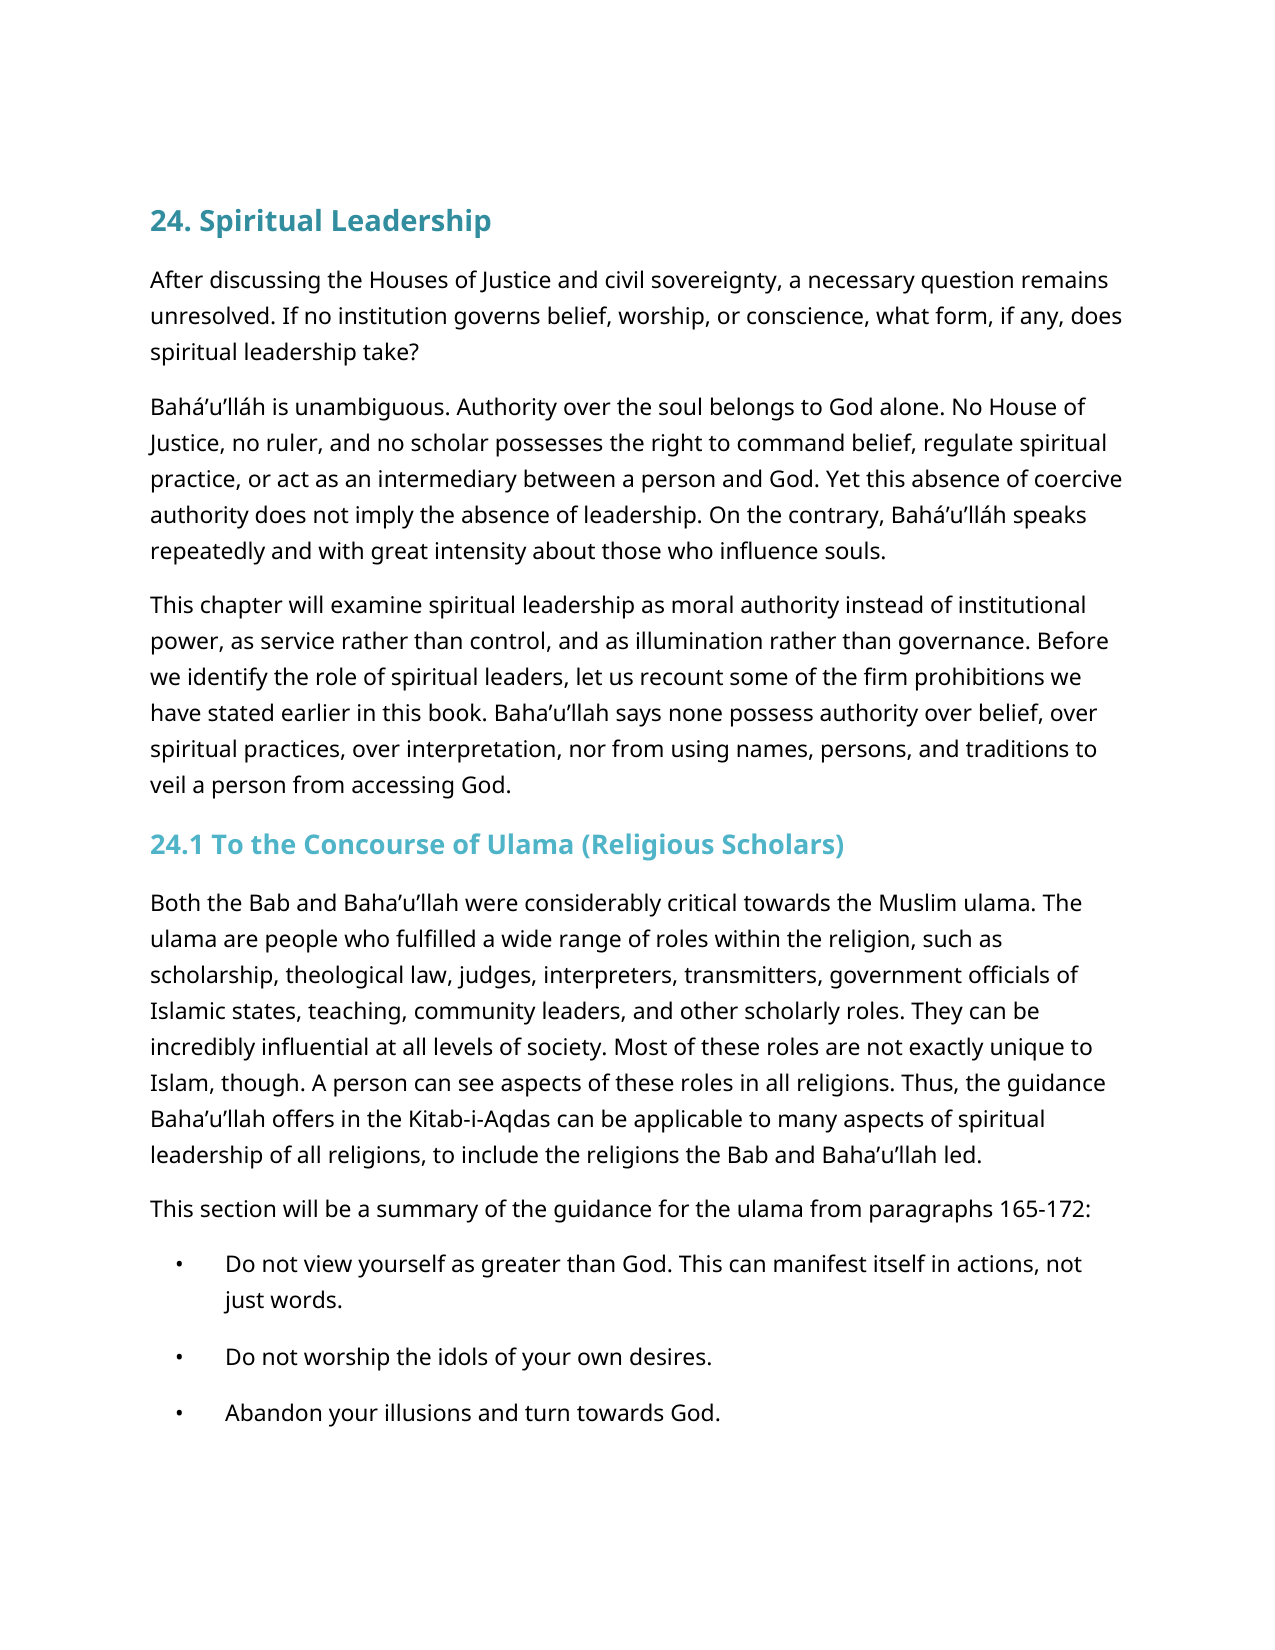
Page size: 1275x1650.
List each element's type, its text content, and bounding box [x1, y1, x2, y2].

text Both the Bab and Baha’u’llah were considerably critical towards the Muslim ulama. The ulama are people who fulfilled a wide range of roles within the religion, such as scholarship, theological law, judges, interpreters, transmitters, government officials of Islamic states, teaching, community leaders, and other scholarly roles. They can be incredibly influential at all levels of society. Most of these roles are not exactly unique to Islam, though. A person can see aspects of these roles in all religions. Thus, the guidance Baha’u’llah offers in the Kitab-i-Aqdas can be applicable to many aspects of spiritual leadership of all religions, to include the religions the Bab and Baha’u’llah led. [150, 887, 1125, 1170]
list Do not worship the idols of your own desires. [175, 1341, 1125, 1372]
text This section will be a summary of the guidance for the ulama from paragraphs 165-172: [150, 1193, 1125, 1224]
list Do not view yourself as greater than God. This can manifest itself in actions, not just words. [175, 1248, 1125, 1315]
text This chapter will examine spiritual leadership as moral authority instead of institutional power, as service rather than control, and as illumination rather than governance. Before we identify the role of spiritual leaders, let us recount some of the firm prohibitions we have stated earlier in this book. Baha’u’llah says none possess authority over belief, over spiritual practices, over interpretation, nor from using names, persons, and traditions to veil a person from accessing God. [150, 589, 1125, 800]
text After discussing the Houses of Justice and civil sovereignty, a necessary question remains unresolved. If no institution governs belief, worship, or conscience, what form, if any, does spiritual leadership take? [150, 264, 1125, 367]
list Abandon your illusions and turn towards God. [175, 1397, 1125, 1429]
text Bahá’u’lláh is unambiguous. Authority over the soul belongs to God alone. No House of Justice, no ruler, and no scholar possesses the right to command belief, regulate spiritual practice, or act as an intermediary between a person and God. Yet this absence of coercive authority does not imply the absence of leadership. On the contrary, Bahá’u’lláh speaks repeatedly and with great intensity about those who influence souls. [150, 391, 1125, 566]
subtitle 24. Spiritual Leadership [150, 200, 1125, 240]
subtitle 24.1 To the Concourse of Ulama (Religious Scholars) [150, 826, 1125, 863]
